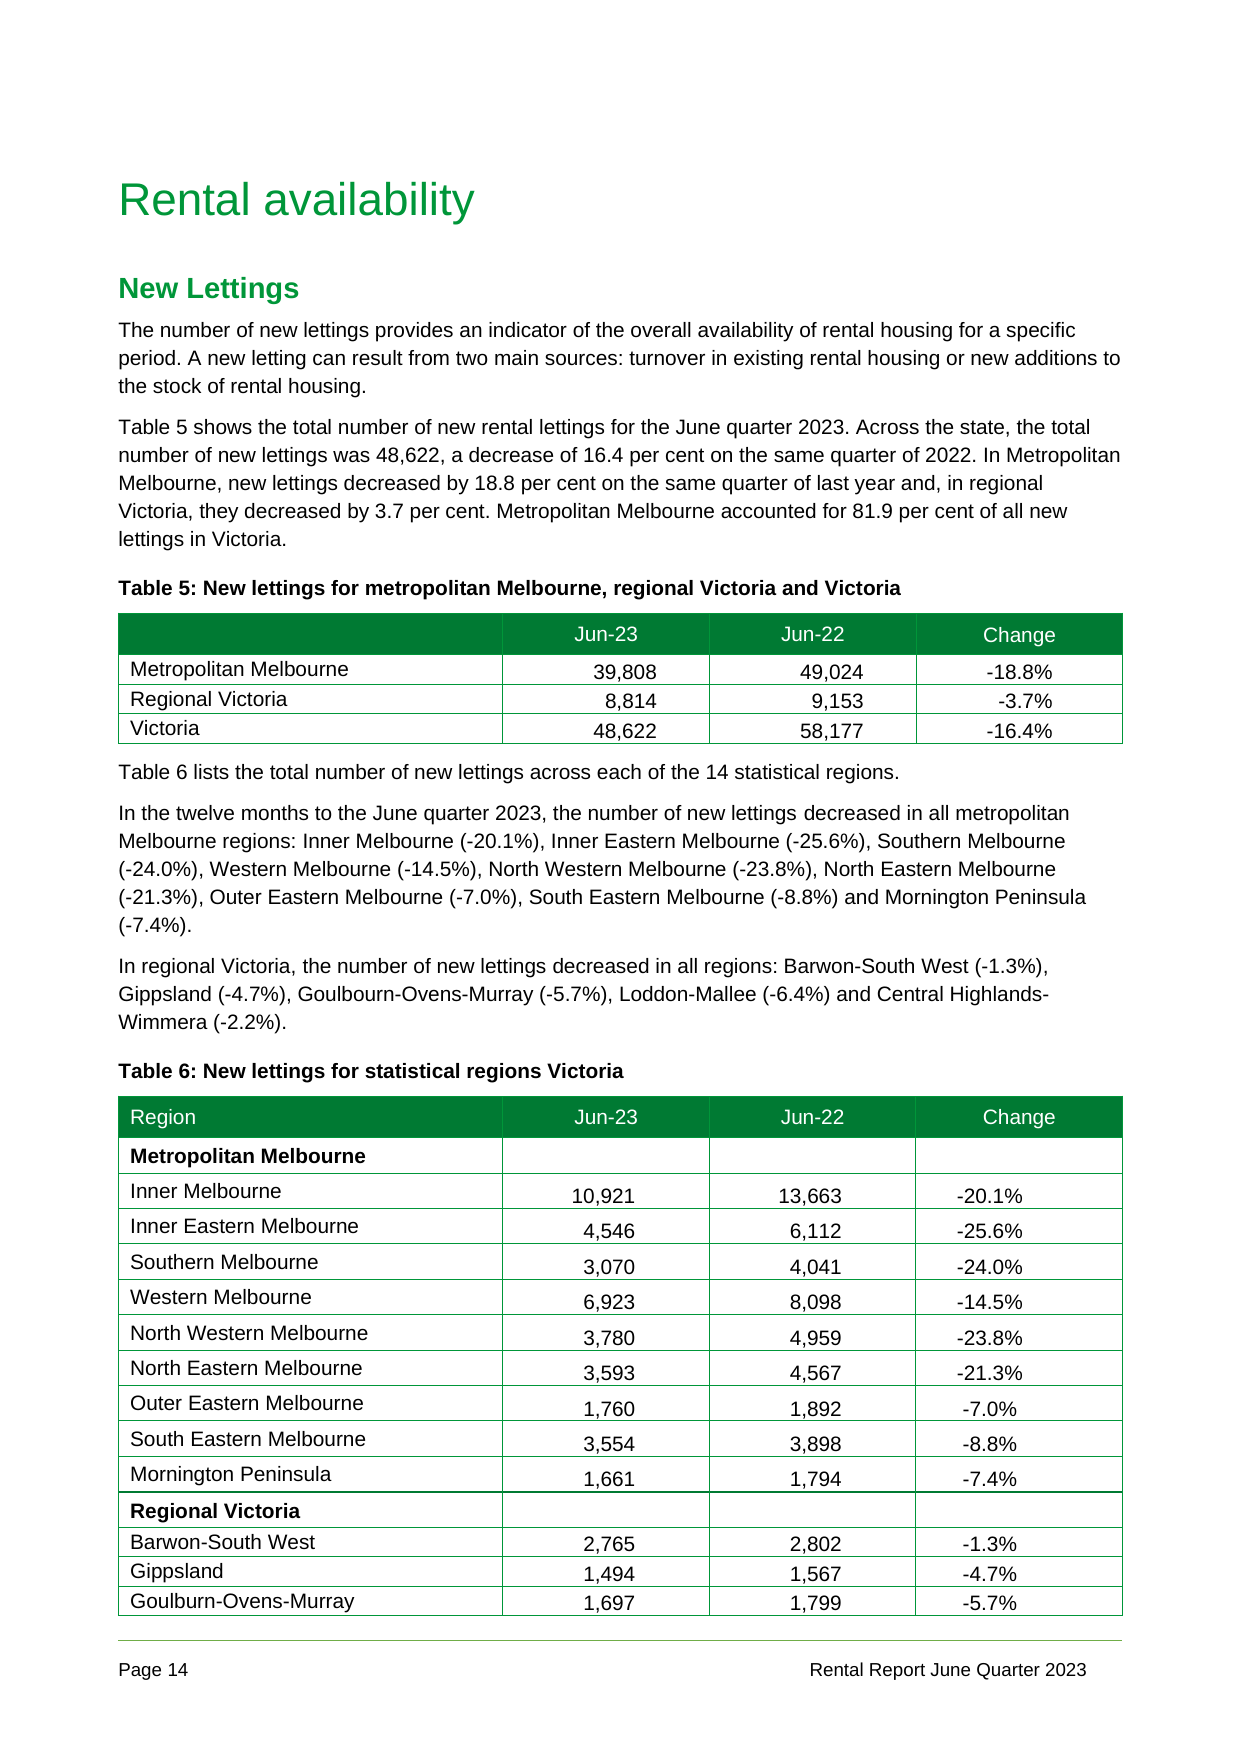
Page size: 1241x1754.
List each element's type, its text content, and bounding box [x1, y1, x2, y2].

table_cell -18.8% [917, 655, 1122, 683]
table_cell -1.3% [916, 1528, 1122, 1556]
text Table 6: New lettings for statistical regions Victoria [118, 1059, 1122, 1083]
text In the twelve months to the June quarter 2023, the number of new lettings decreased in all metropolitan Melbourne regions: Inner Melbourne (-20.1%), Inner Eastern Melbourne (-25.6%), Southern Melbourne (-24.0%), Western Melbourne (-14.5%), North Western Melbourne (-23.8%), North Eastern Melbourne (-21.3%), Outer Eastern Melbourne (-7.0%), South Eastern Melbourne (-8.8%) and Mornington Peninsula (-7.4%). [118, 797, 1122, 937]
table_cell -7.0% [916, 1386, 1122, 1420]
table_cell Regional Victoria [119, 1493, 502, 1527]
table_header Change [916, 1097, 1122, 1137]
table_header Jun-23 [503, 614, 709, 654]
table_cell 58,177 [710, 714, 916, 742]
table_cell 1,760 [503, 1386, 709, 1420]
table_cell Goulburn-Ovens-Murray [119, 1587, 502, 1615]
table_cell Barwon-South West [119, 1528, 502, 1556]
table_cell -24.0% [916, 1244, 1122, 1279]
table_cell 3,593 [503, 1351, 709, 1385]
table_header Region [119, 1097, 502, 1137]
table_cell Inner Eastern Melbourne [119, 1209, 502, 1243]
subtitle Rental availability [118, 172, 1122, 225]
table_cell Metropolitan Melbourne [119, 655, 502, 683]
table_cell Outer Eastern Melbourne [119, 1386, 502, 1420]
table_cell North Eastern Melbourne [119, 1351, 502, 1385]
text Table 6 lists the total number of new lettings across each of the 14 statistical regions. [118, 756, 1122, 784]
table_cell 1,494 [503, 1557, 709, 1586]
table_cell North Western Melbourne [119, 1315, 502, 1349]
table_cell -25.6% [916, 1209, 1122, 1243]
table_cell [916, 1493, 1122, 1527]
table_header Jun-22 [710, 1097, 915, 1137]
table_cell -3.7% [917, 685, 1122, 713]
table_cell 13,663 [710, 1174, 915, 1208]
table_cell 3,780 [503, 1315, 709, 1349]
table_cell -20.1% [916, 1174, 1122, 1208]
table_cell -4.7% [916, 1557, 1122, 1586]
table_cell [710, 1138, 915, 1172]
table_cell 39,808 [503, 655, 709, 683]
table_cell [503, 1138, 709, 1172]
table_cell Victoria [119, 714, 502, 742]
table_cell Regional Victoria [119, 685, 502, 713]
text Table 5: New lettings for metropolitan Melbourne, regional Victoria and Victoria [118, 576, 1122, 600]
table_cell Inner Melbourne [119, 1174, 502, 1208]
table_cell Western Melbourne [119, 1280, 502, 1314]
table_cell 3,070 [503, 1244, 709, 1279]
table_cell Mornington Peninsula [119, 1457, 502, 1491]
table_cell 3,554 [503, 1421, 709, 1456]
table_cell 2,802 [710, 1528, 915, 1556]
table_header Change [917, 614, 1122, 654]
table_cell [710, 1493, 915, 1527]
table_cell -8.8% [916, 1421, 1122, 1456]
table_cell 1,794 [710, 1457, 915, 1491]
table_cell 49,024 [710, 655, 916, 683]
text In regional Victoria, the number of new lettings decreased in all regions: Barwon-South West (-1.3%), Gippsland (-4.7%), Goulbourn-Ovens-Murray (-5.7%), Loddon-Mallee (-6.4%) and Central Highlands-Wimmera (-2.2%). [118, 950, 1122, 1034]
table_cell 4,546 [503, 1209, 709, 1243]
table_cell 1,892 [710, 1386, 915, 1420]
table_cell -16.4% [917, 714, 1122, 742]
table_cell 4,959 [710, 1315, 915, 1349]
table_cell [503, 1493, 709, 1527]
table_cell 48,622 [503, 714, 709, 742]
table_header Jun-23 [503, 1097, 709, 1137]
table_cell 2,765 [503, 1528, 709, 1556]
table_cell 8,098 [710, 1280, 915, 1314]
table_cell 9,153 [710, 685, 916, 713]
table_cell 6,923 [503, 1280, 709, 1314]
table_cell 4,567 [710, 1351, 915, 1385]
text The number of new lettings provides an indicator of the overall availability of rental housing for a specific period. A new letting can result from two main sources: turnover in existing rental housing or new additions to the stock of rental housing. [118, 314, 1122, 398]
table_cell Metropolitan Melbourne [119, 1138, 502, 1172]
table_cell 4,041 [710, 1244, 915, 1279]
table_cell [916, 1138, 1122, 1172]
table_cell 6,112 [710, 1209, 915, 1243]
table_cell 1,697 [503, 1587, 709, 1615]
table_cell Southern Melbourne [119, 1244, 502, 1279]
table_cell -7.4% [916, 1457, 1122, 1491]
table_cell 1,567 [710, 1557, 915, 1586]
table_cell 10,921 [503, 1174, 709, 1208]
table_cell -5.7% [916, 1587, 1122, 1615]
table_header Jun-22 [710, 614, 916, 654]
table_cell -14.5% [916, 1280, 1122, 1314]
table_cell 8,814 [503, 685, 709, 713]
table_cell -21.3% [916, 1351, 1122, 1385]
table_header [119, 614, 502, 654]
subtitle New Lettings [118, 271, 1122, 304]
text Table 5 shows the total number of new rental lettings for the June quarter 2023. Across the state, the total number of new lettings was 48,622, a decrease of 16.4 per cent on the same quarter of 2022. In Metropolitan Melbourne, new lettings decreased by 18.8 per cent on the same quarter of last year and, in regional Victoria, they decreased by 3.7 per cent. Metropolitan Melbourne accounted for 81.9 per cent of all new lettings in Victoria. [118, 411, 1122, 551]
table_cell Gippsland [119, 1557, 502, 1586]
table_cell -23.8% [916, 1315, 1122, 1349]
table_cell 3,898 [710, 1421, 915, 1456]
table_cell 1,799 [710, 1587, 915, 1615]
table_cell 1,661 [503, 1457, 709, 1491]
table_cell South Eastern Melbourne [119, 1421, 502, 1456]
